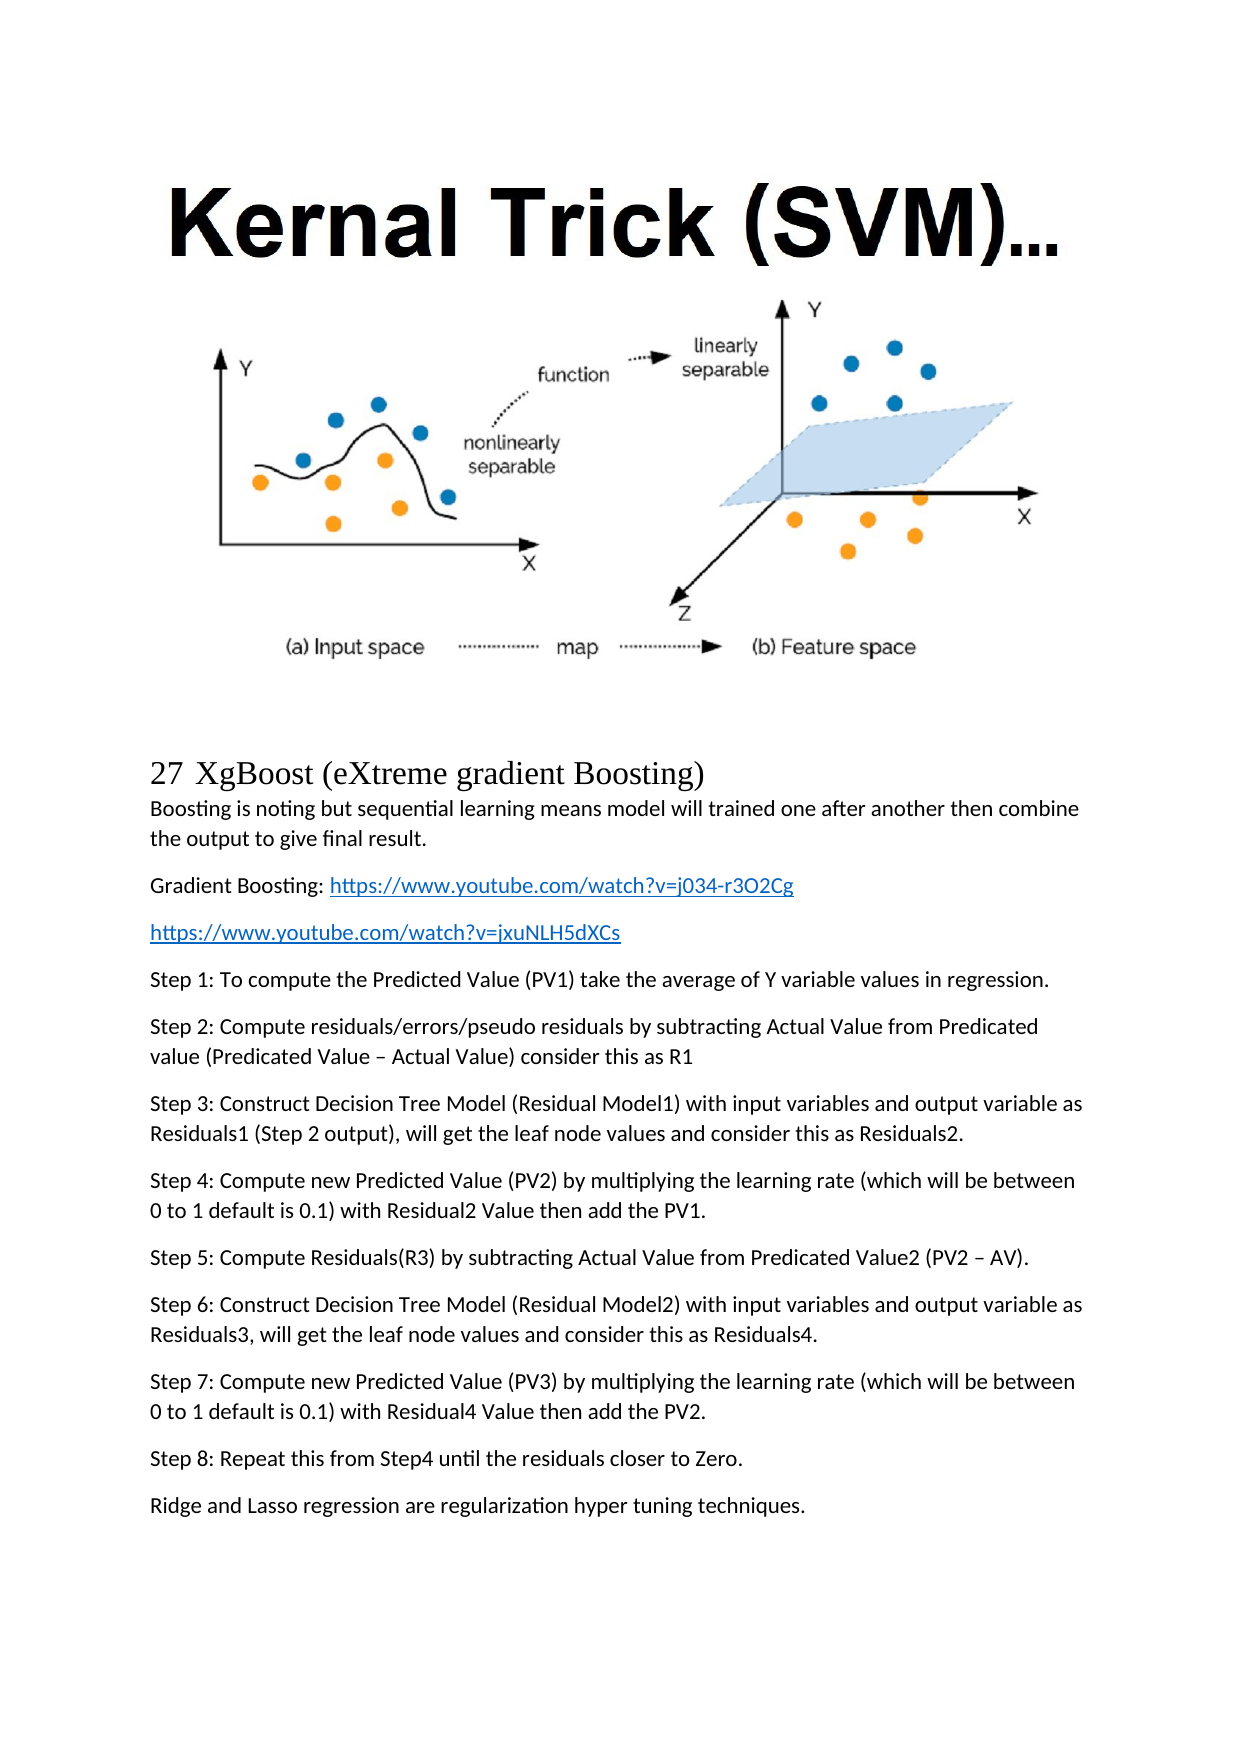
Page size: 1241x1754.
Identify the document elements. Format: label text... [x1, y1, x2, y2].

text https://www.youtube.com/watch?v=jxuNLH5dXCs [150, 918, 1090, 946]
text Step 2: Compute residuals/errors/pseudo residuals by subtracting Actual Value from Predicated value (Predicated Value – Actual Value) consider this as R1 [150, 1012, 1090, 1070]
subtitle XgBoost (eXtreme gradient Boosting) [150, 753, 1090, 791]
text Step 8: Repeat this from Step4 until the residuals closer to Zero. [150, 1444, 1090, 1472]
text Boosting is noting but sequential learning means model will trained one after another then combine the output to give final result. [150, 794, 1090, 852]
text Ridge and Lasso regression are regularization hyper tuning techniques. [150, 1491, 1090, 1519]
text Step 4: Compute new Predicted Value (PV2) by multiplying the learning rate (which will be between 0 to 1 default is 0.1) with Residual2 Value then add the PV1. [150, 1166, 1090, 1224]
text Gradient Boosting: https://www.youtube.com/watch?v=j034-r3O2Cg [150, 871, 1090, 899]
text Step 5: Compute Residuals(R3) by subtracting Actual Value from Predicated Value2 (PV2 – AV). [150, 1243, 1090, 1271]
text Step 7: Compute new Predicted Value (PV3) by multiplying the learning rate (which will be between 0 to 1 default is 0.1) with Residual4 Value then add the PV2. [150, 1367, 1090, 1425]
text Step 1: To compute the Predicted Value (PV1) take the average of Y variable values in regression. [150, 965, 1090, 993]
picture [150, 150, 1091, 679]
text Step 3: Construct Decision Tree Model (Residual Model1) with input variables and output variable as Residuals1 (Step 2 output), will get the leaf node values and consider this as Residuals2. [150, 1089, 1090, 1147]
text Step 6: Construct Decision Tree Model (Residual Model2) with input variables and output variable as Residuals3, will get the leaf node values and consider this as Residuals4. [150, 1290, 1090, 1348]
